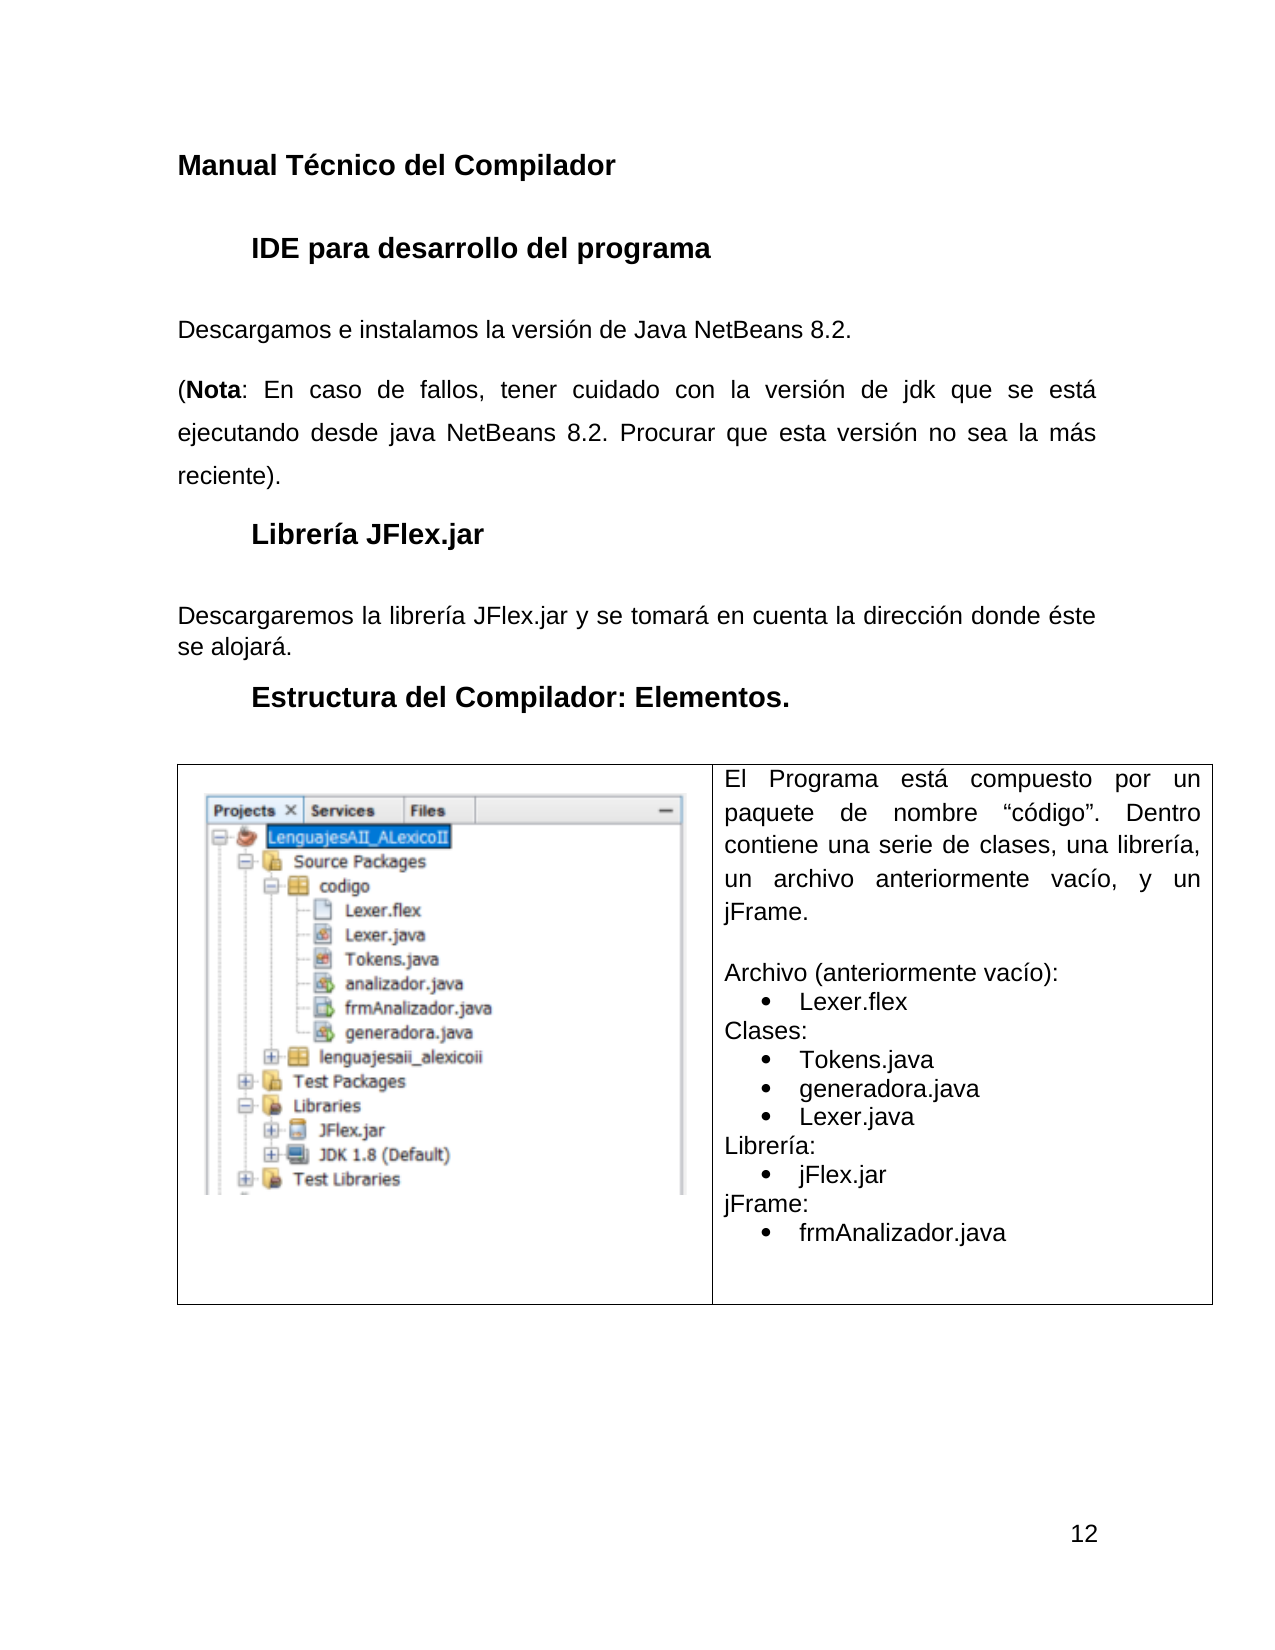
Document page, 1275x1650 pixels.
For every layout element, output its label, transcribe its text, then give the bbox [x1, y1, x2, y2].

subtitle (Nota: En caso de fallos, tener cuidado con la versión de jdk que se está ejecutando desde java NetBeans 8.2. Procurar que esta versión no sea la más reciente). [177, 375, 1098, 490]
picture [203, 793, 687, 1195]
text Descargaremos la librería JFlex.jar y se tomará en cuenta la dirección donde éste se alojará. [177, 601, 1098, 661]
subtitle Manual Técnico del Compilador [177, 148, 1098, 181]
subtitle Descargamos e instalamos la versión de Java NetBeans 8.2. [177, 315, 1098, 344]
subtitle Estructura del Compilador: Elementos. [251, 679, 1098, 713]
subtitle IDE para desarrollo del programa [251, 231, 1098, 265]
table_header El Programa está compuesto por un paquete de nombre “código”. Dentro contiene una serie de clases, una librería, un archivo anteriormente vacío, y un jFrame. Archivo (anteriormente vacío): Lexer.flex Clases: Tokens.java generadora.java Lexer.java Librería: jFlex.jar jFrame: frmAnalizador.java [713, 765, 1212, 1304]
subtitle Librería JFlex.jar [251, 517, 1098, 551]
table_header [178, 765, 712, 1304]
